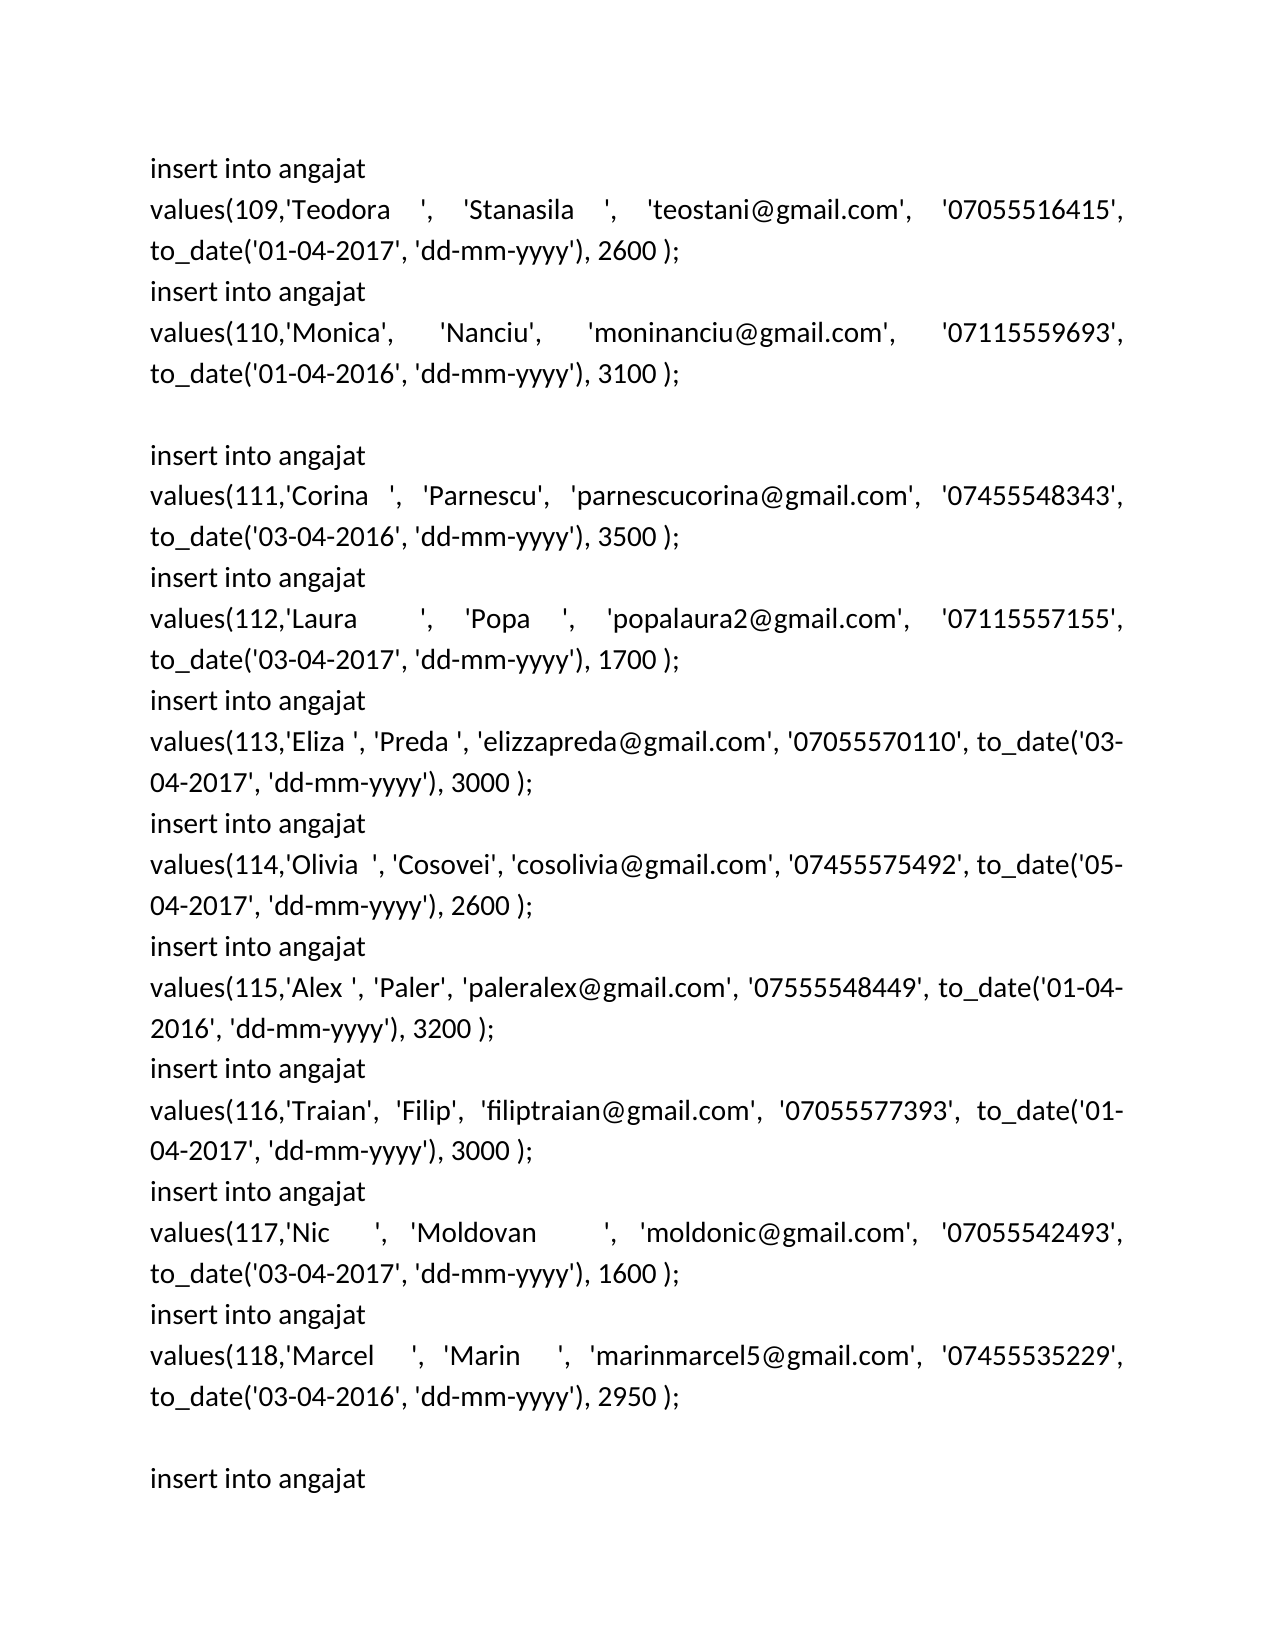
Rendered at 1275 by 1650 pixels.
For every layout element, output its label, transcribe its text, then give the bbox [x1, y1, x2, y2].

text insert into angajat [150, 1460, 1125, 1496]
text values(109,'Teodora ', 'Stanasila ', 'teostani@gmail.com', '07055516415', to_date('01-04-2017', 'dd-mm-yyyy'), 2600 ); [150, 191, 1125, 267]
text insert into angajat [150, 437, 1125, 472]
text values(110,'Monica', 'Nanciu', 'moninanciu@gmail.com', '07115559693', to_date('01-04-2016', 'dd-mm-yyyy'), 3100 ); [150, 314, 1125, 390]
text insert into angajat [150, 1296, 1125, 1332]
text values(111,'Corina ', 'Parnescu', 'parnescucorina@gmail.com', '07455548343', to_date('03-04-2016', 'dd-mm-yyyy'), 3500 ); [150, 477, 1125, 554]
text insert into angajat [150, 682, 1125, 718]
text insert into angajat [150, 1051, 1125, 1086]
text insert into angajat [150, 559, 1125, 595]
text values(113,'Eliza ', 'Preda ', 'elizzapreda@gmail.com', '07055570110', to_date('03-04-2017', 'dd-mm-yyyy'), 3000 ); [150, 723, 1125, 800]
text insert into angajat [150, 273, 1125, 308]
text values(114,'Olivia ', 'Cosovei', 'cosolivia@gmail.com', '07455575492', to_date('05-04-2017', 'dd-mm-yyyy'), 2600 ); [150, 846, 1125, 922]
text values(115,'Alex ', 'Paler', 'paleralex@gmail.com', '07555548449', to_date('01-04-2016', 'dd-mm-yyyy'), 3200 ); [150, 969, 1125, 1045]
text insert into angajat [150, 1173, 1125, 1209]
text values(112,'Laura ', 'Popa ', 'popalaura2@gmail.com', '07115557155', to_date('03-04-2017', 'dd-mm-yyyy'), 1700 ); [150, 600, 1125, 677]
text values(118,'Marcel ', 'Marin ', 'marinmarcel5@gmail.com', '07455535229', to_date('03-04-2016', 'dd-mm-yyyy'), 2950 ); [150, 1337, 1125, 1414]
text insert into angajat [150, 150, 1125, 186]
text values(117,'Nic ', 'Moldovan ', 'moldonic@gmail.com', '07055542493', to_date('03-04-2017', 'dd-mm-yyyy'), 1600 ); [150, 1214, 1125, 1291]
text values(116,'Traian', 'Filip', 'filiptraian@gmail.com', '07055577393', to_date('01-04-2017', 'dd-mm-yyyy'), 3000 ); [150, 1092, 1125, 1168]
text insert into angajat [150, 805, 1125, 841]
text insert into angajat [150, 928, 1125, 963]
